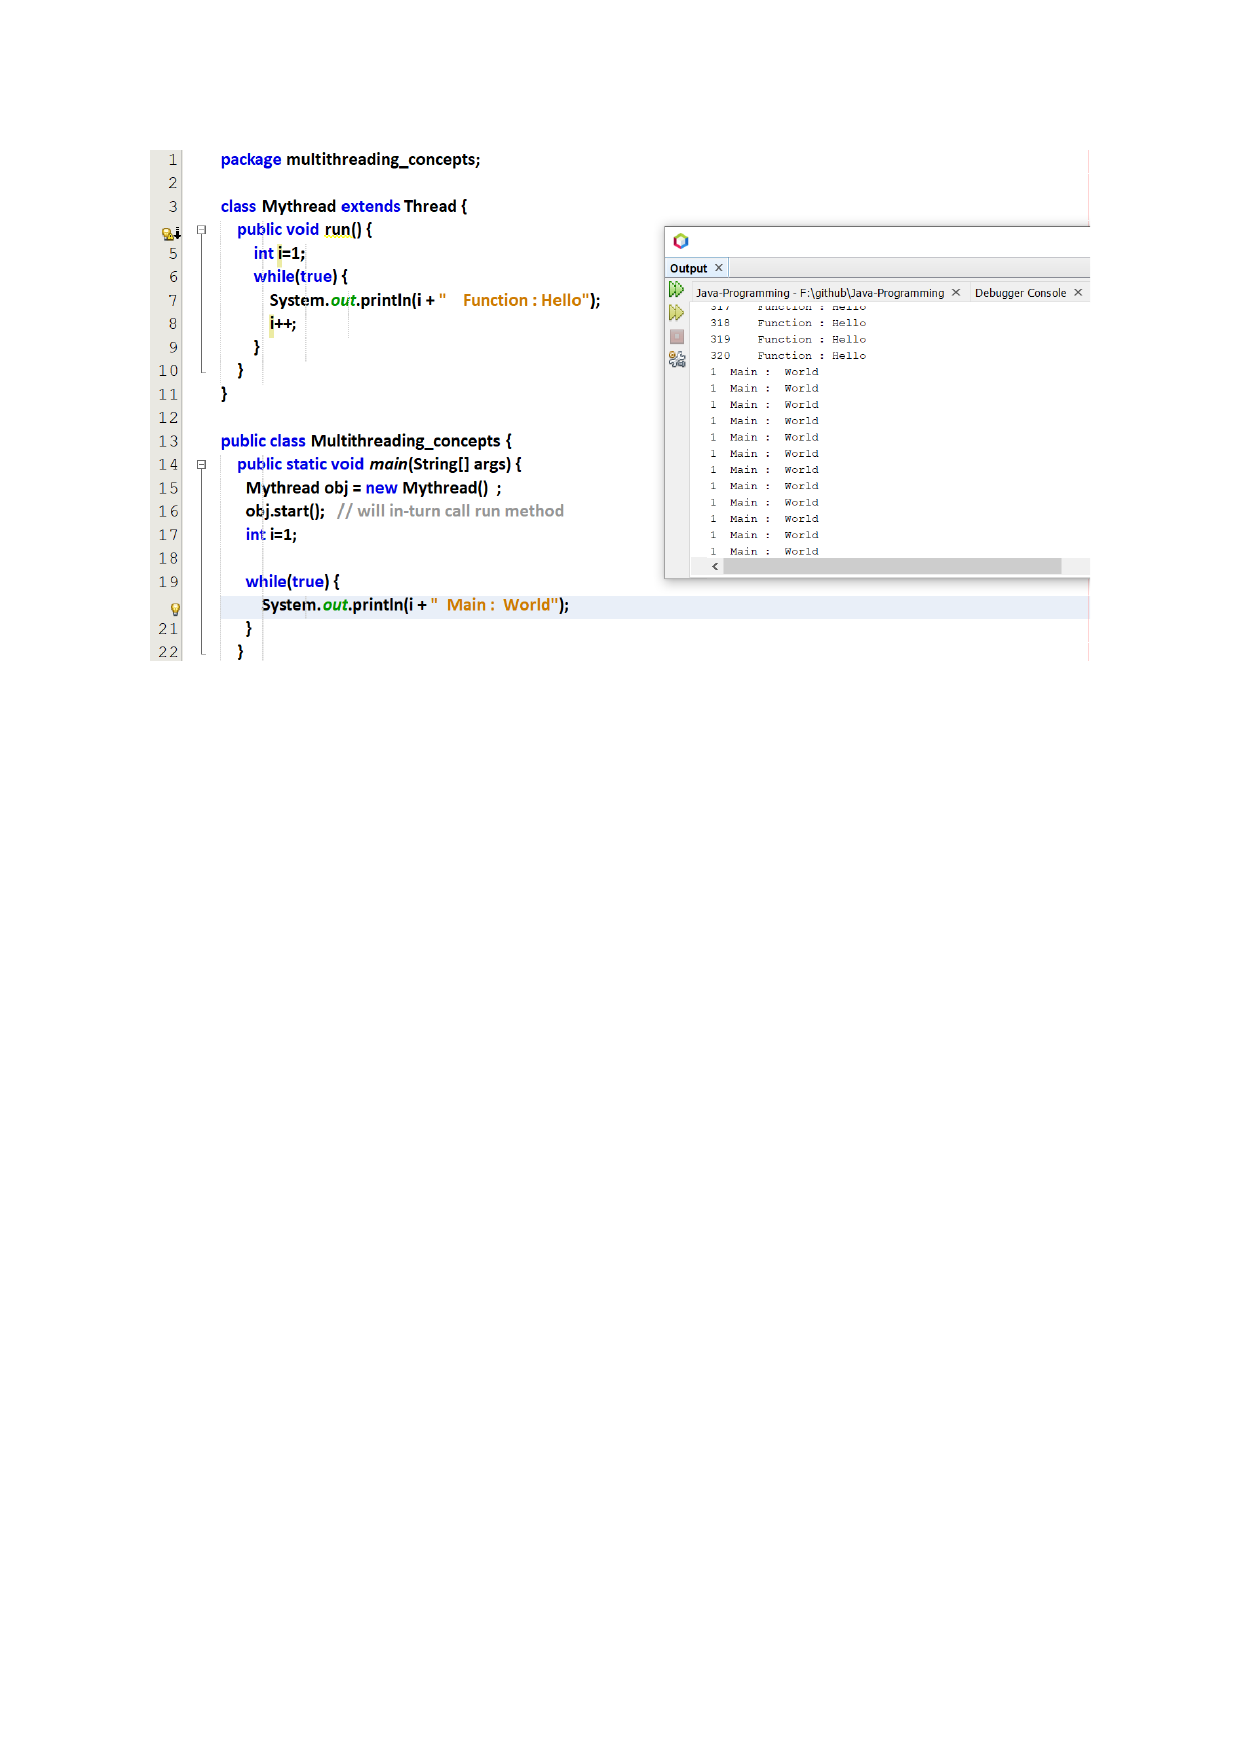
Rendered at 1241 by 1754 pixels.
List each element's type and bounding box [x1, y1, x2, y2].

picture [150, 150, 1091, 661]
